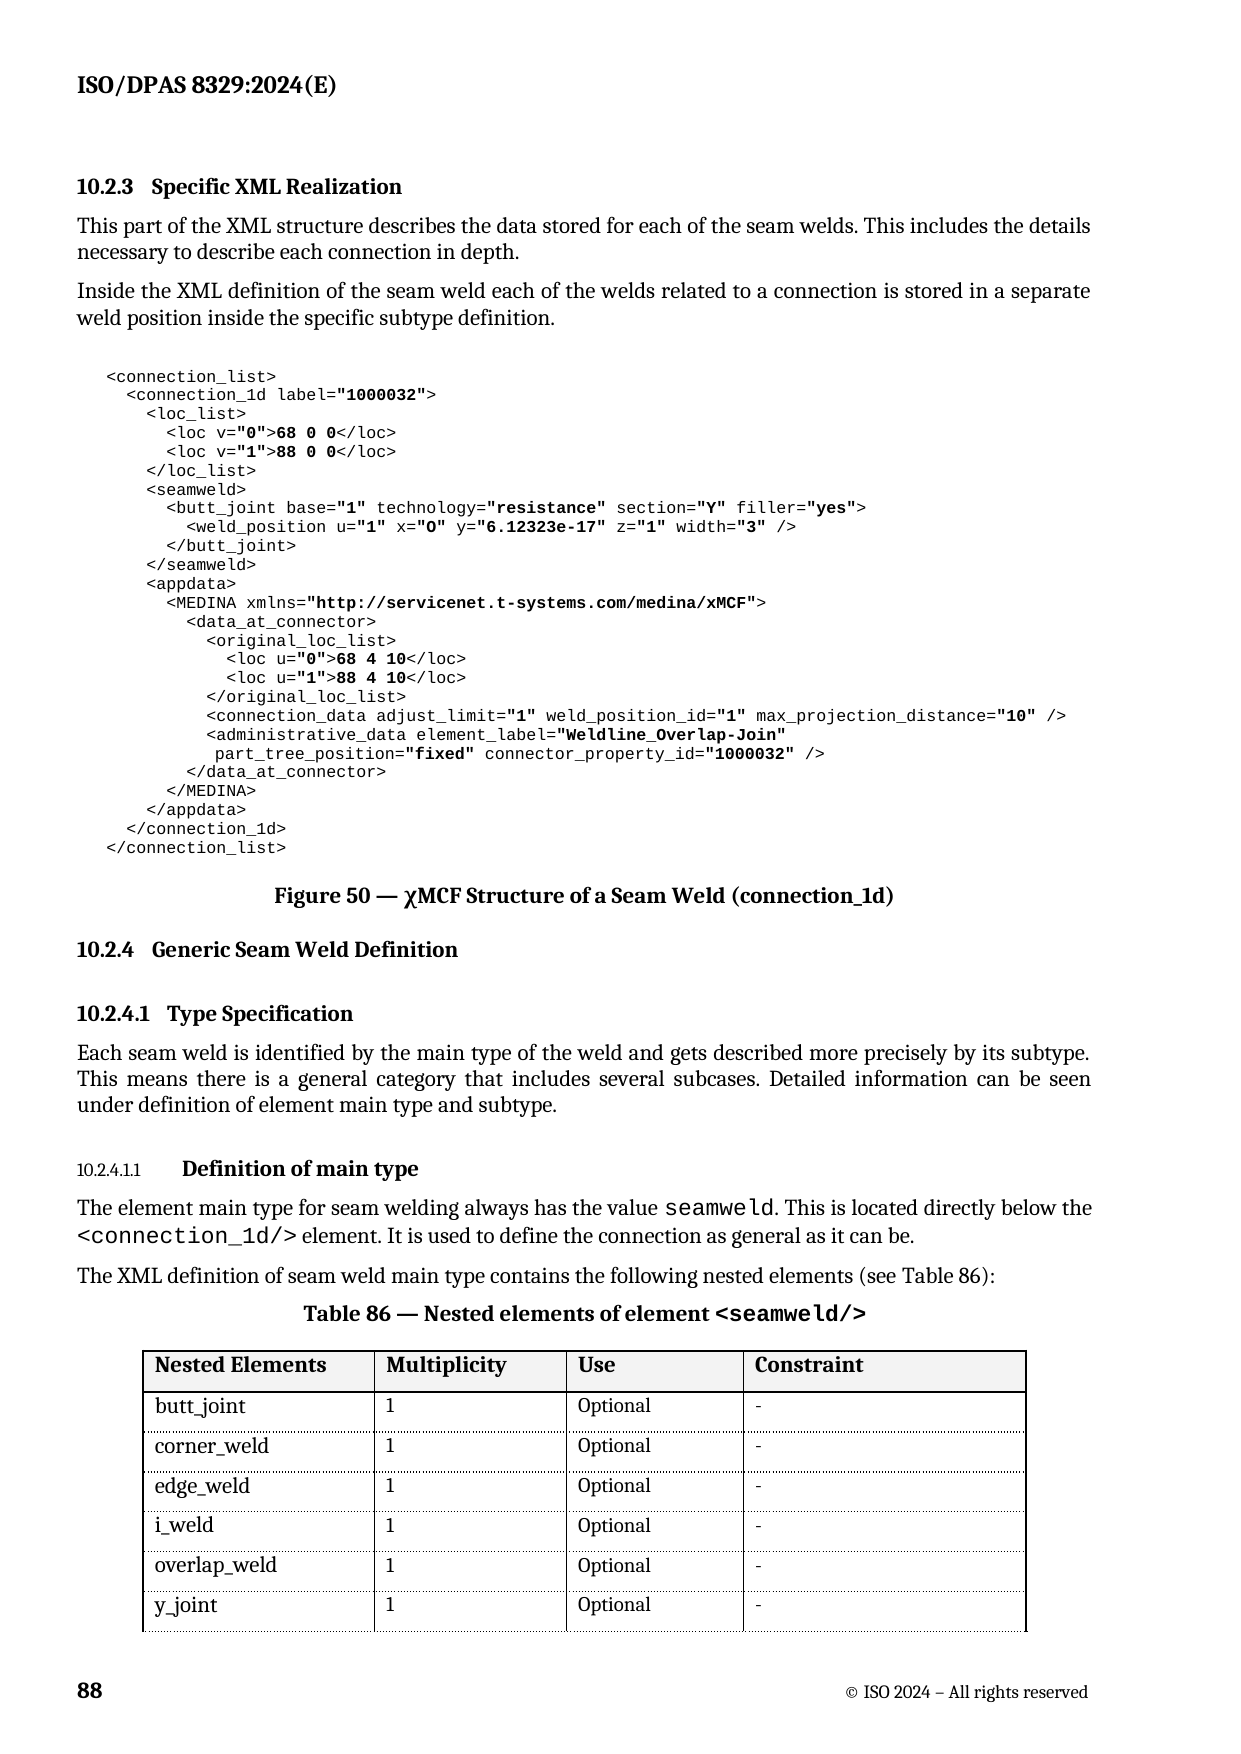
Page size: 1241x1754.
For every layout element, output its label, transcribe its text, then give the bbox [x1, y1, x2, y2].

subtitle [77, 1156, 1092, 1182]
text <seamweld> [94, 481, 1075, 500]
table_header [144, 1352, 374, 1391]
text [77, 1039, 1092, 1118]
text <loc v="1">88 0 0</loc> [94, 443, 1075, 462]
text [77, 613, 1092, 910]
text </butt_joint> [94, 538, 1075, 557]
text <butt_joint base="1" technology="resistance" section="Y" filler="yes"> [94, 500, 1075, 519]
text <loc_list> [94, 406, 1075, 425]
text </loc_list> [94, 462, 1075, 481]
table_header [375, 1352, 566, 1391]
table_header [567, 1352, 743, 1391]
text <weld_position u="1" x="O" y="6.12323e-17" z="1" width="3" /> [94, 519, 1075, 538]
text Inside the XML definition of the seam weld each of the welds related to a connection is stored in a separate weld position inside the specific subtype definition. [77, 278, 1092, 331]
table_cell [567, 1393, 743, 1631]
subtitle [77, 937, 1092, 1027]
text <MEDINA xmlns="http://servicenet.t-systems.com/medina/xMCF"> [94, 594, 1075, 613]
text <connection_list> [94, 368, 1075, 387]
text This part of the XML structure describes the data stored for each of the seam welds. This includes the details necessary to describe each connection in depth. [77, 213, 1092, 265]
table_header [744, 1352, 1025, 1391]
text <appdata> [94, 576, 1075, 594]
subtitle Specific XML Realization [77, 174, 1092, 200]
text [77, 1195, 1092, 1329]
text <connection_1d label="1000032"> [94, 387, 1075, 406]
text </seamweld> [94, 557, 1075, 576]
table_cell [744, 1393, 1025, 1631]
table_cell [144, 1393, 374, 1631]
text <loc v="0">68 0 0</loc> [94, 425, 1075, 443]
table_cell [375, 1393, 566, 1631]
